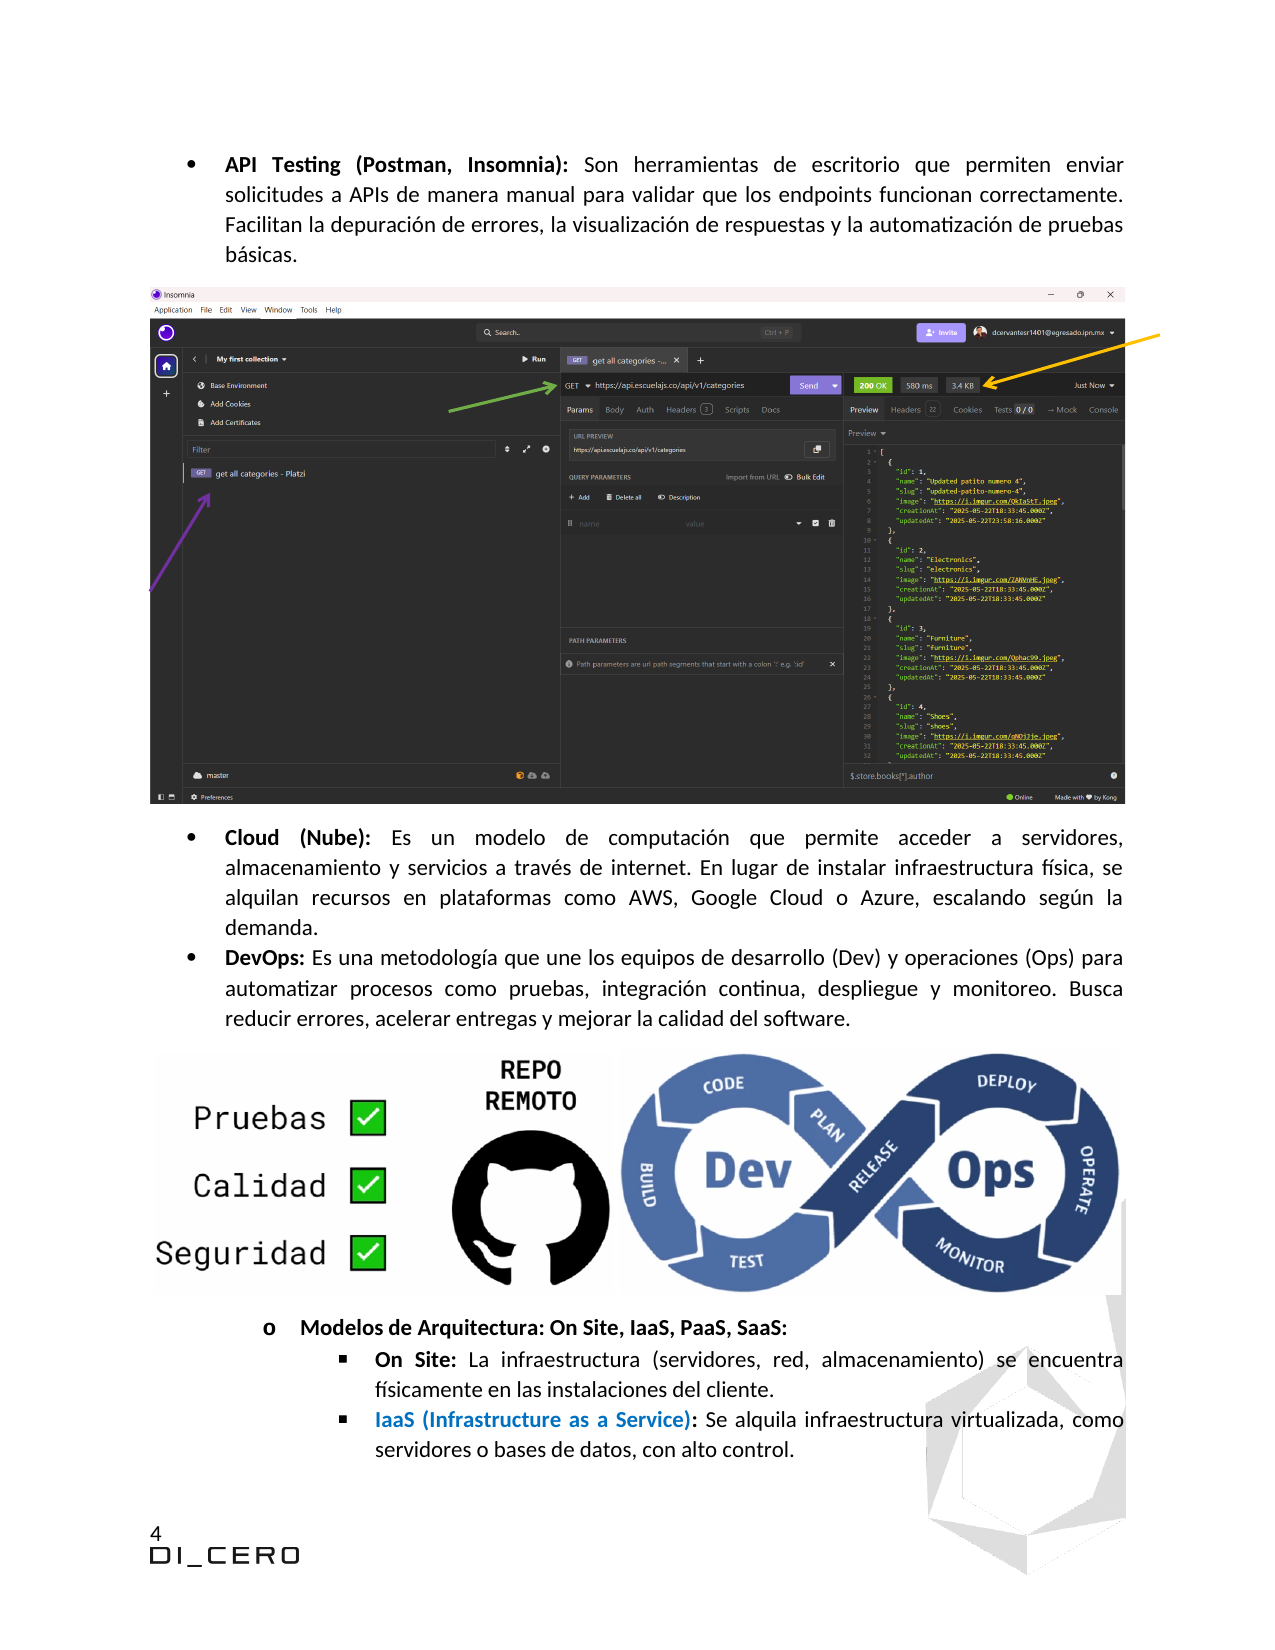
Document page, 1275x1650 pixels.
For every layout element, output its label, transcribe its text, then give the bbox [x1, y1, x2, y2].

picture [150, 287, 1125, 804]
picture [619, 1050, 1126, 1575]
list DevOps: Es una metodología que une los equipos de desarrollo (Dev) y operaciones (Ops) para automatizar procesos como pruebas, integración continua, despliegue y monitoreo. Busca reducir errores, acelerar entregas y mejorar la calidad del software. [187, 943, 1125, 1032]
list Cloud (Nube): Es un modelo de computación que permite acceder a servidores, almacenamiento y servicios a través de internet. En lugar de instalar infraestructura física, se alquilan recursos en plataformas como AWS, Google Cloud o Azure, escalando según la demanda. [187, 823, 1125, 941]
list API Testing (Postman, Insomnia): Son herramientas de escritorio que permiten enviar solicitudes a APIs de manera manual para validar que los endpoints funcionan correctamente. Facilitan la depuración de errores, la visualización de respuestas y la automatización de pruebas básicas. [187, 150, 1125, 269]
picture [150, 1547, 299, 1567]
list Modelos de Arquitectura: On Site, IaaS, PaaS, SaaS: [262, 1313, 1125, 1342]
picture [153, 1052, 614, 1295]
list On Site: La infraestructura (servidores, red, almacenamiento) se encuentra físicamente en las instalaciones del cliente. [337, 1345, 1125, 1403]
list IaaS (Infrastructure as a Service): Se alquila infraestructura virtualizada, como servidores o bases de datos, con alto control. [337, 1405, 1125, 1463]
